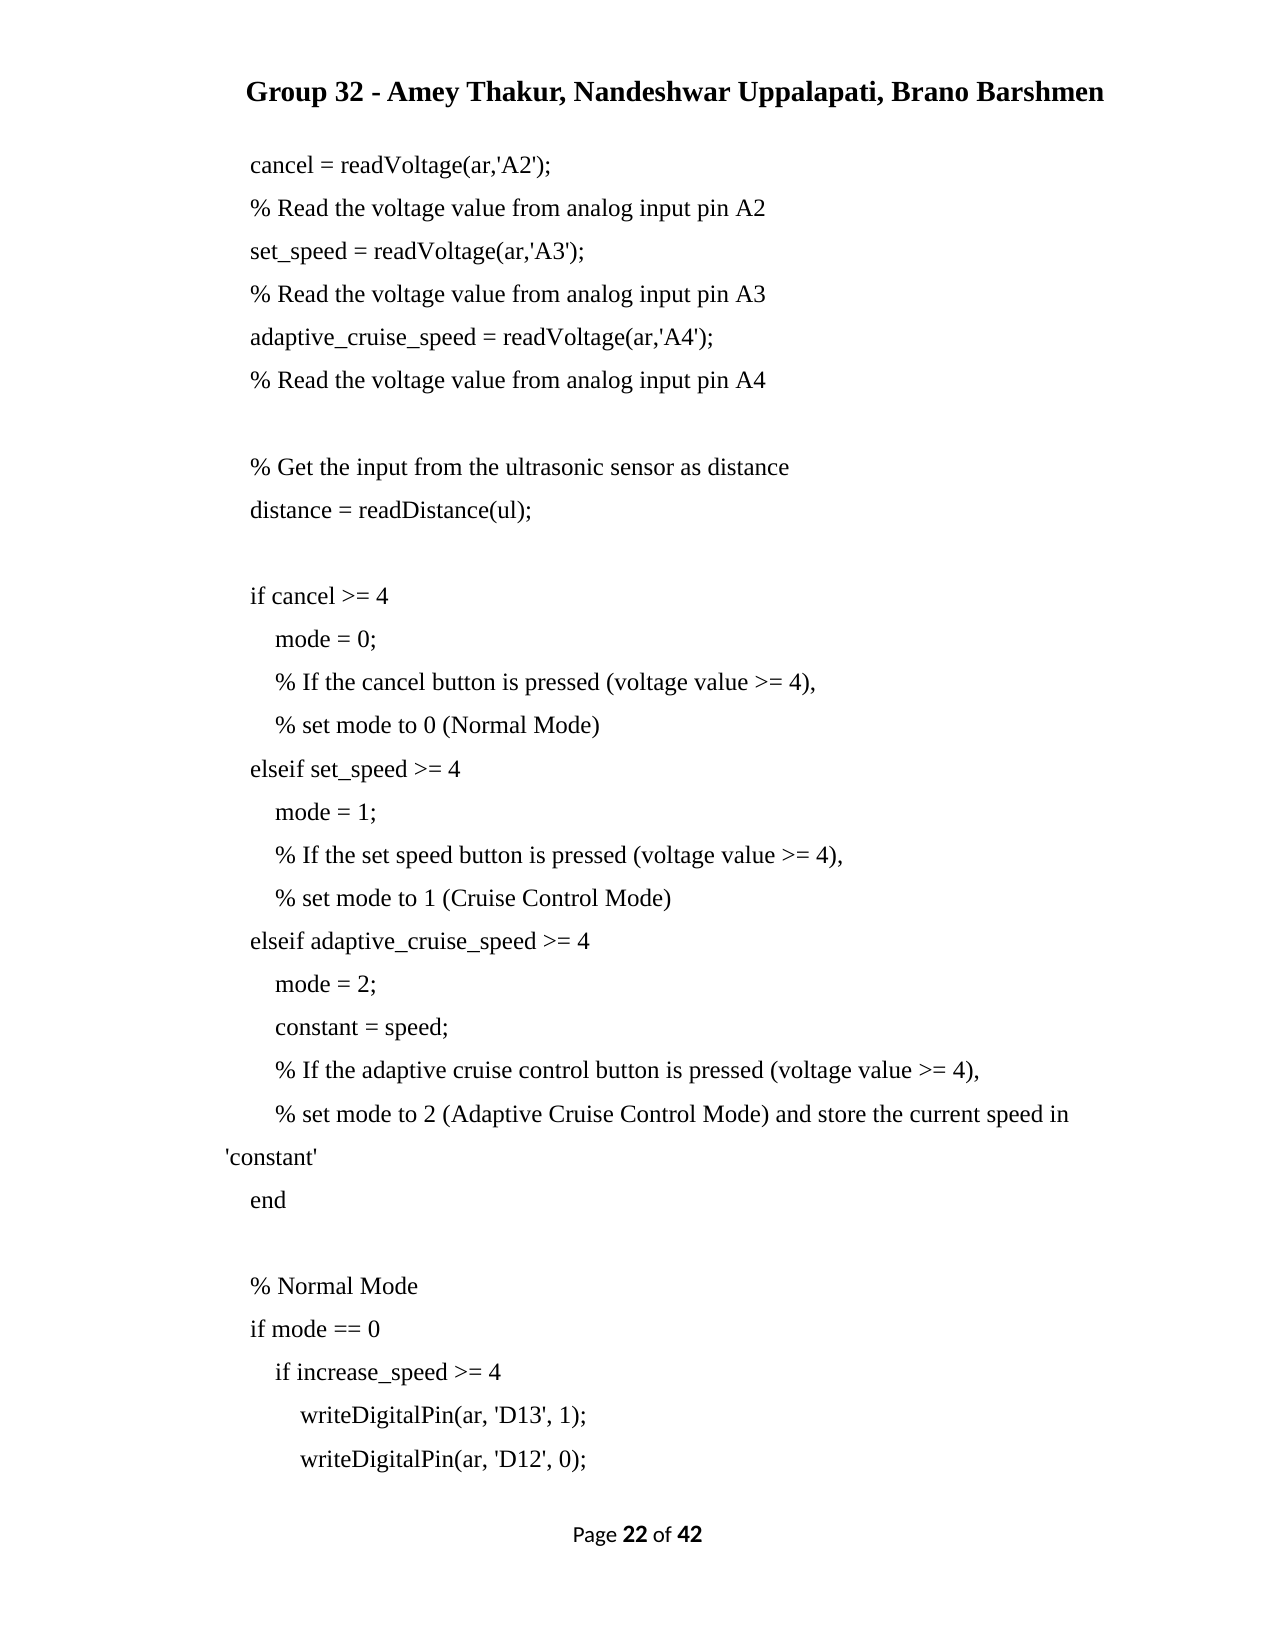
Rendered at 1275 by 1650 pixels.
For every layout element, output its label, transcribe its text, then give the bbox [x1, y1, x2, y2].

text % Read the voltage value from analog input pin A2 [225, 193, 1125, 222]
text writeDigitalPin(ar, 'D13', 1); [225, 1401, 1125, 1429]
text % Normal Mode [225, 1271, 1125, 1300]
text adaptive_cruise_speed = readVoltage(ar,'A4'); [225, 322, 1125, 351]
text mode = 0; [225, 624, 1125, 653]
text set_speed = readVoltage(ar,'A3'); [225, 236, 1125, 265]
text elseif adaptive_cruise_speed >= 4 [225, 926, 1125, 955]
text mode = 2; [225, 969, 1125, 998]
text % If the adaptive cruise control button is pressed (voltage value >= 4), [225, 1056, 1125, 1084]
text end [225, 1185, 1125, 1214]
text if cancel >= 4 [225, 581, 1125, 610]
text % If the cancel button is pressed (voltage value >= 4), [225, 667, 1125, 696]
text % set mode to 1 (Cruise Control Mode) [225, 883, 1125, 912]
text % set mode to 0 (Normal Mode) [225, 711, 1125, 739]
text writeDigitalPin(ar, 'D12', 0); [225, 1444, 1125, 1472]
text % Read the voltage value from analog input pin A3 [225, 279, 1125, 308]
text % set mode to 2 (Adaptive Cruise Control Mode) and store the current speed in 'constant' [225, 1099, 1125, 1171]
text if mode == 0 [225, 1314, 1125, 1343]
text mode = 1; [225, 797, 1125, 826]
text distance = readDistance(ul); [225, 495, 1125, 524]
text % Get the input from the ultrasonic sensor as distance [225, 452, 1125, 481]
text constant = speed; [225, 1012, 1125, 1041]
text % If the set speed button is pressed (voltage value >= 4), [225, 840, 1125, 869]
text cancel = readVoltage(ar,'A2'); [225, 150, 1125, 179]
text % Read the voltage value from analog input pin A4 [225, 366, 1125, 394]
text if increase_speed >= 4 [225, 1357, 1125, 1386]
text elseif set_speed >= 4 [225, 754, 1125, 782]
